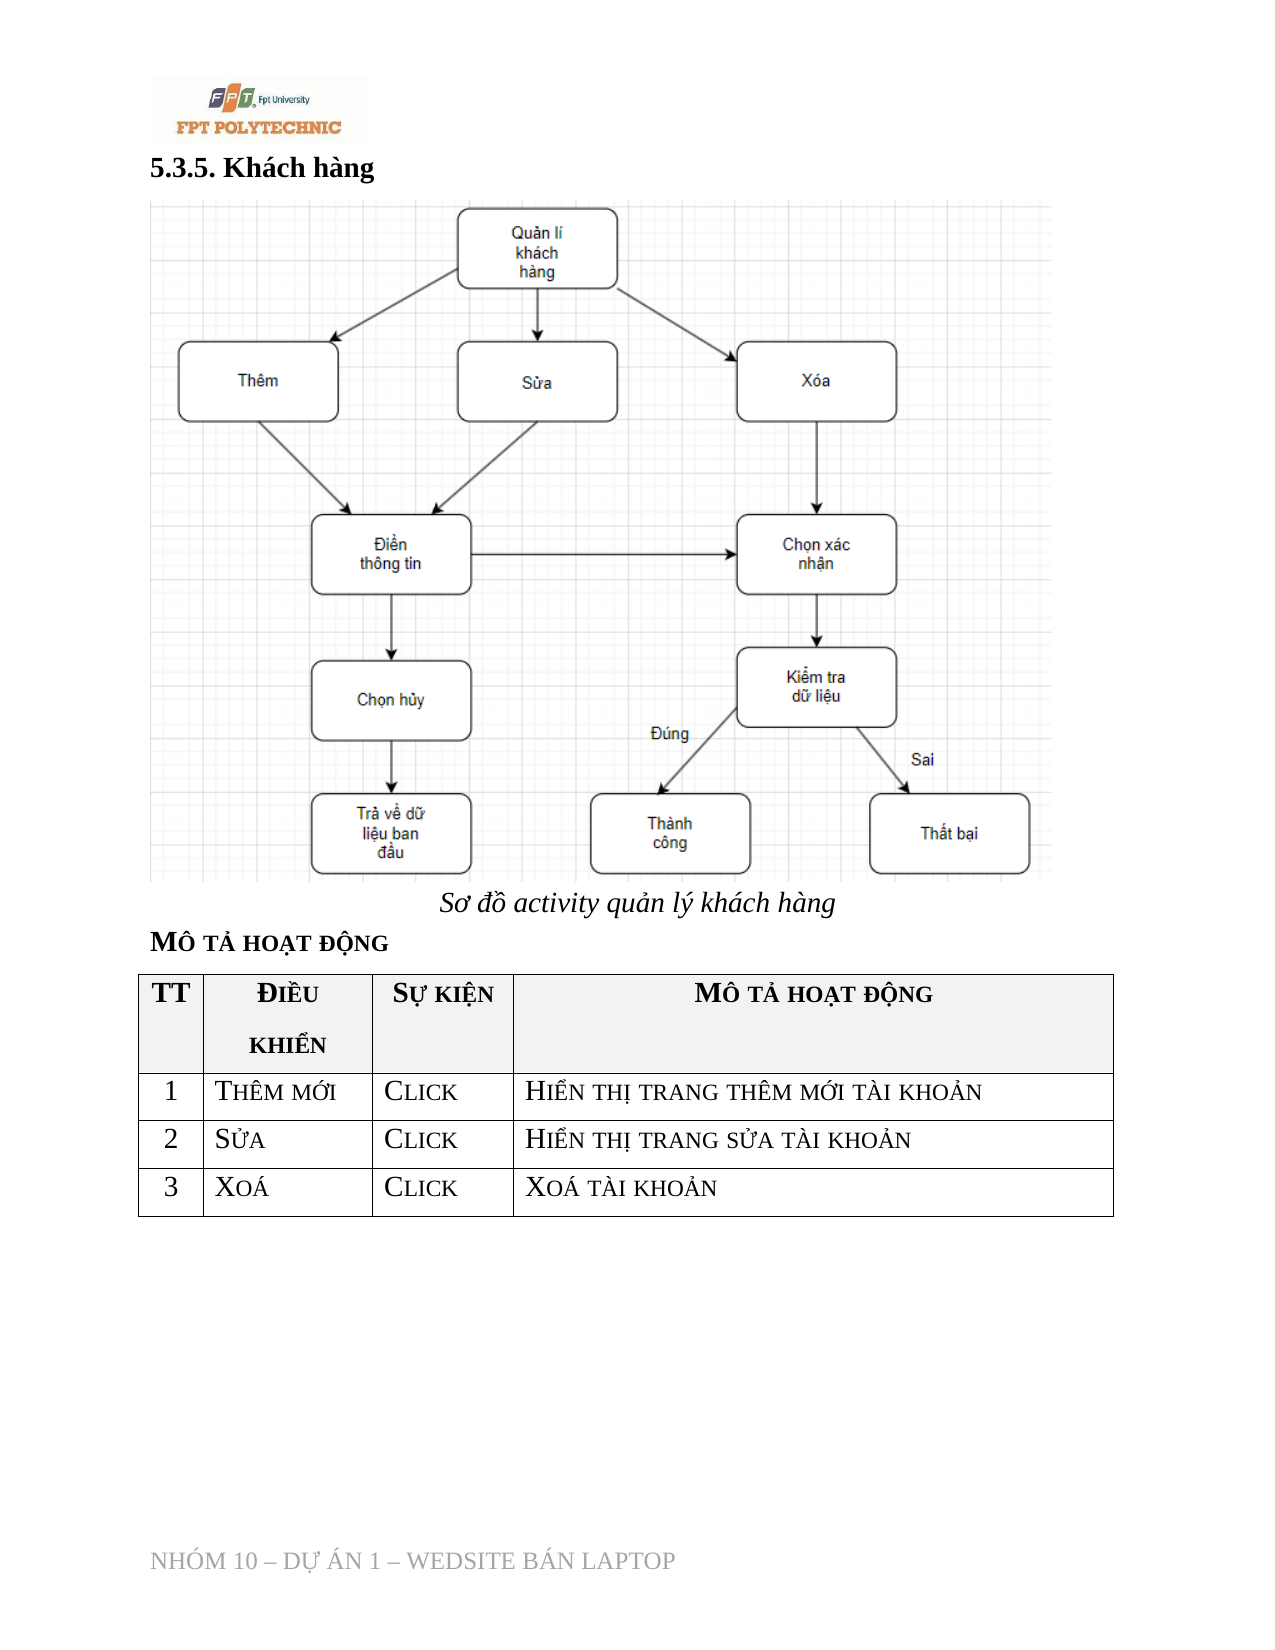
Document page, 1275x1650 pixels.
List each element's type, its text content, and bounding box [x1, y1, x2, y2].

subtitle 5.3.5. Khách hàng [150, 150, 1125, 183]
table_header Sự kiện [373, 975, 513, 1072]
table_cell Hiển thị trang thêm mới tài khoản [514, 1074, 1113, 1120]
table_cell Click [373, 1074, 513, 1120]
table_cell Click [373, 1169, 513, 1216]
picture [150, 75, 368, 146]
text Sơ đồ activity quản lý khách hàng [150, 886, 1125, 919]
table_cell Xoá tài khoản [514, 1169, 1113, 1216]
table_header TT [139, 975, 203, 1072]
table_cell Hiển thị trang sửa tài khoản [514, 1121, 1113, 1168]
table_cell Sửa [204, 1121, 372, 1168]
table_header Điều khiển [204, 975, 372, 1072]
table_cell 1 [139, 1074, 203, 1120]
table_cell Thêm mới [204, 1074, 372, 1120]
table_cell 3 [139, 1169, 203, 1216]
table_cell Click [373, 1121, 513, 1168]
table_header Mô tả hoạt động [514, 975, 1113, 1072]
table_cell 2 [139, 1121, 203, 1168]
text Mô tả hoạt động [150, 924, 1125, 958]
table_cell Xoá [204, 1169, 372, 1216]
picture [150, 200, 1052, 882]
